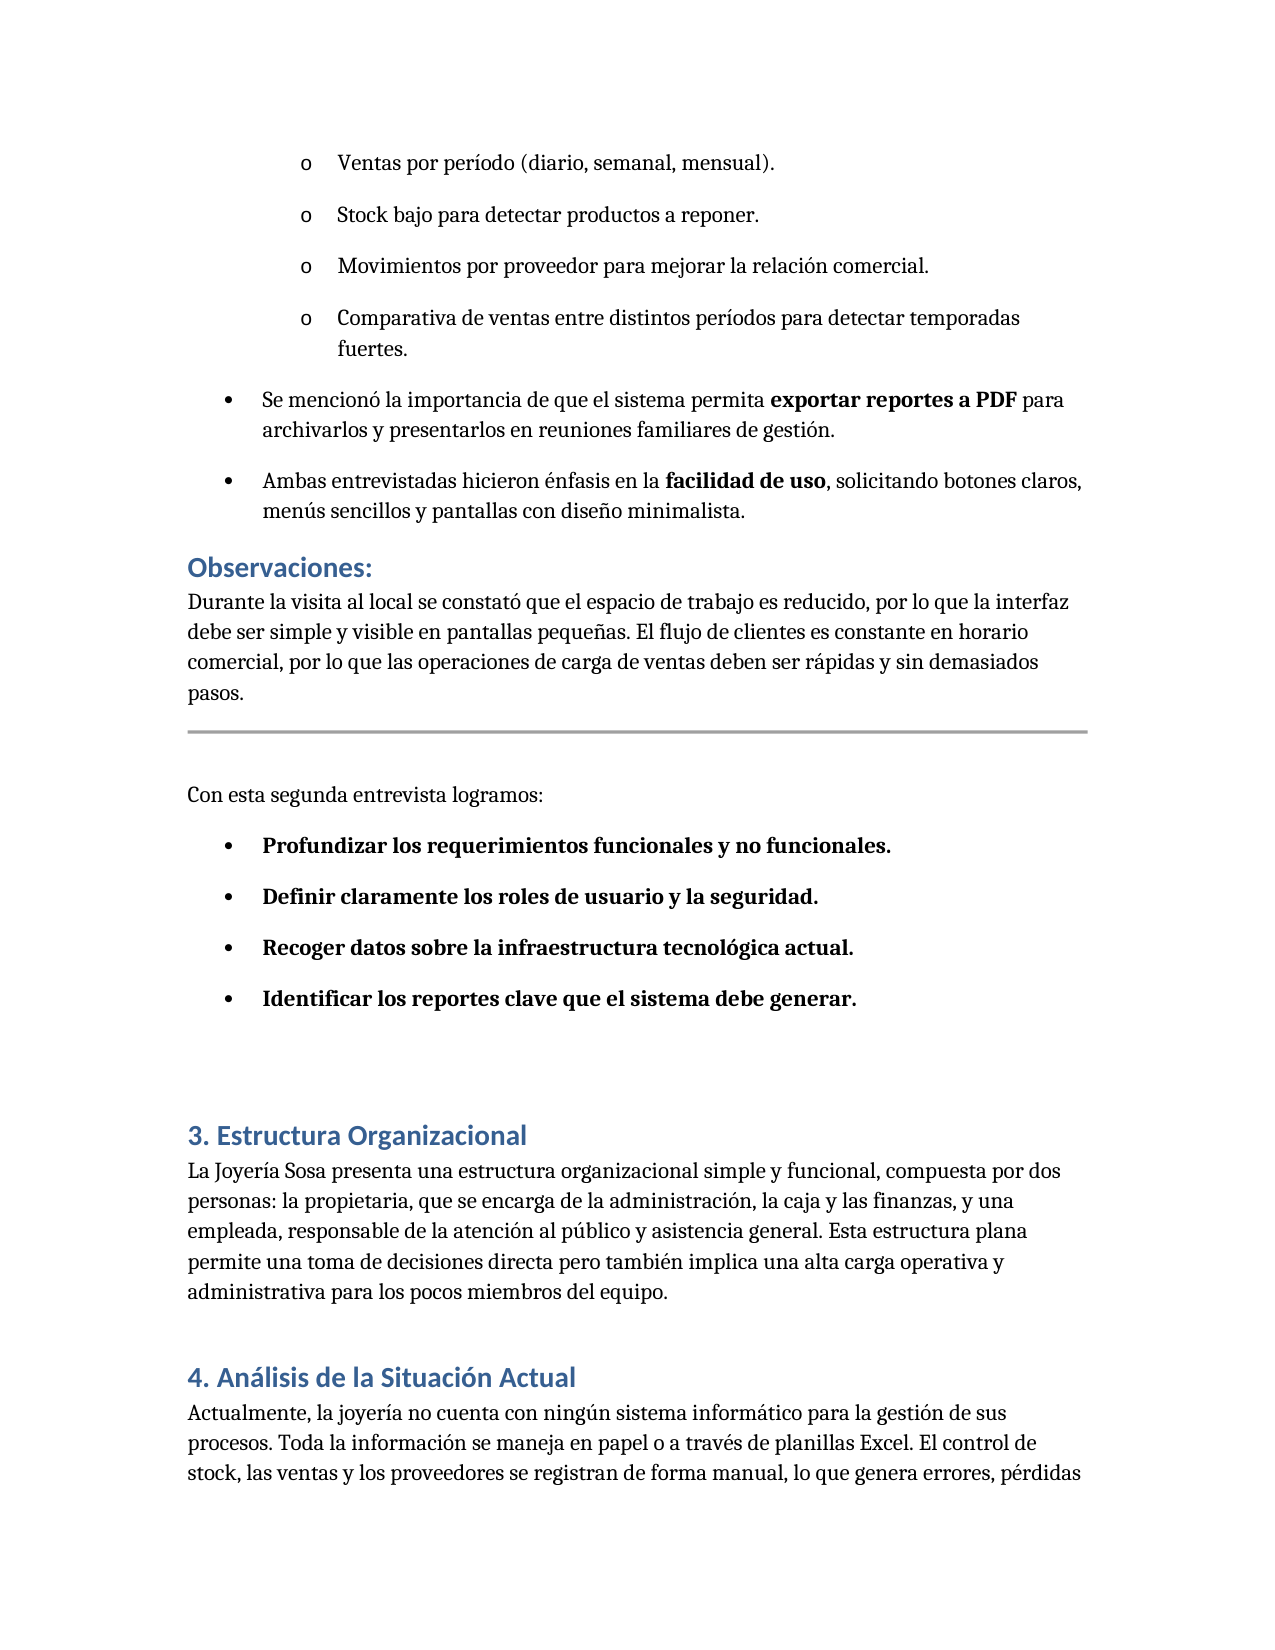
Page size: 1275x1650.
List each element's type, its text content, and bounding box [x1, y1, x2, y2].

text Con esta segunda entrevista logramos: [187, 781, 1087, 808]
text Observaciones: Durante la visita al local se constató que el espacio de trabajo es reducido, por lo que la interfaz debe ser simple y visible en pantallas pequeñas. El flujo de clientes es constante en horario comercial, por lo que las operaciones de carga de ventas deben ser rápidas y sin demasiados pasos. [187, 549, 1087, 706]
list Profundizar los requerimientos funcionales y no funcionales. [225, 832, 1087, 859]
list Ventas por período (diario, semanal, mensual). [300, 150, 1087, 177]
list Definir claramente los roles de usuario y la seguridad. [225, 883, 1087, 910]
list Ambas entrevistadas hicieron énfasis en la facilidad de uso, solicitando botones claros, menús sencillos y pantallas con diseño minimalista. [225, 468, 1087, 524]
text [187, 1400, 1087, 1487]
list Identificar los reportes clave que el sistema debe generar. [225, 986, 1087, 1012]
list Stock bajo para detectar productos a reponer. [300, 202, 1087, 228]
list Movimientos por proveedor para mejorar la relación comercial. [300, 253, 1087, 280]
list Se mencionó la importancia de que el sistema permita exportar reportes a PDF para archivarlos y presentarlos en reuniones familiares de gestión. [225, 387, 1087, 443]
list Comparativa de ventas entre distintos períodos para detectar temporadas fuertes. [300, 305, 1087, 362]
subtitle 3. Estructura Organizacional [187, 1117, 1087, 1152]
text La Joyería Sosa presenta una estructura organizacional simple y funcional, compuesta por dos personas: la propietaria, que se encarga de la administración, la caja y las finanzas, y una empleada, responsable de la atención al público y asistencia general. Esta estructura plana permite una toma de decisiones directa pero también implica una alta carga operativa y administrativa para los pocos miembros del equipo. [187, 1158, 1087, 1305]
subtitle 4. Análisis de la Situación Actual [187, 1359, 1087, 1394]
list Recoger datos sobre la infraestructura tecnológica actual. [225, 934, 1087, 961]
